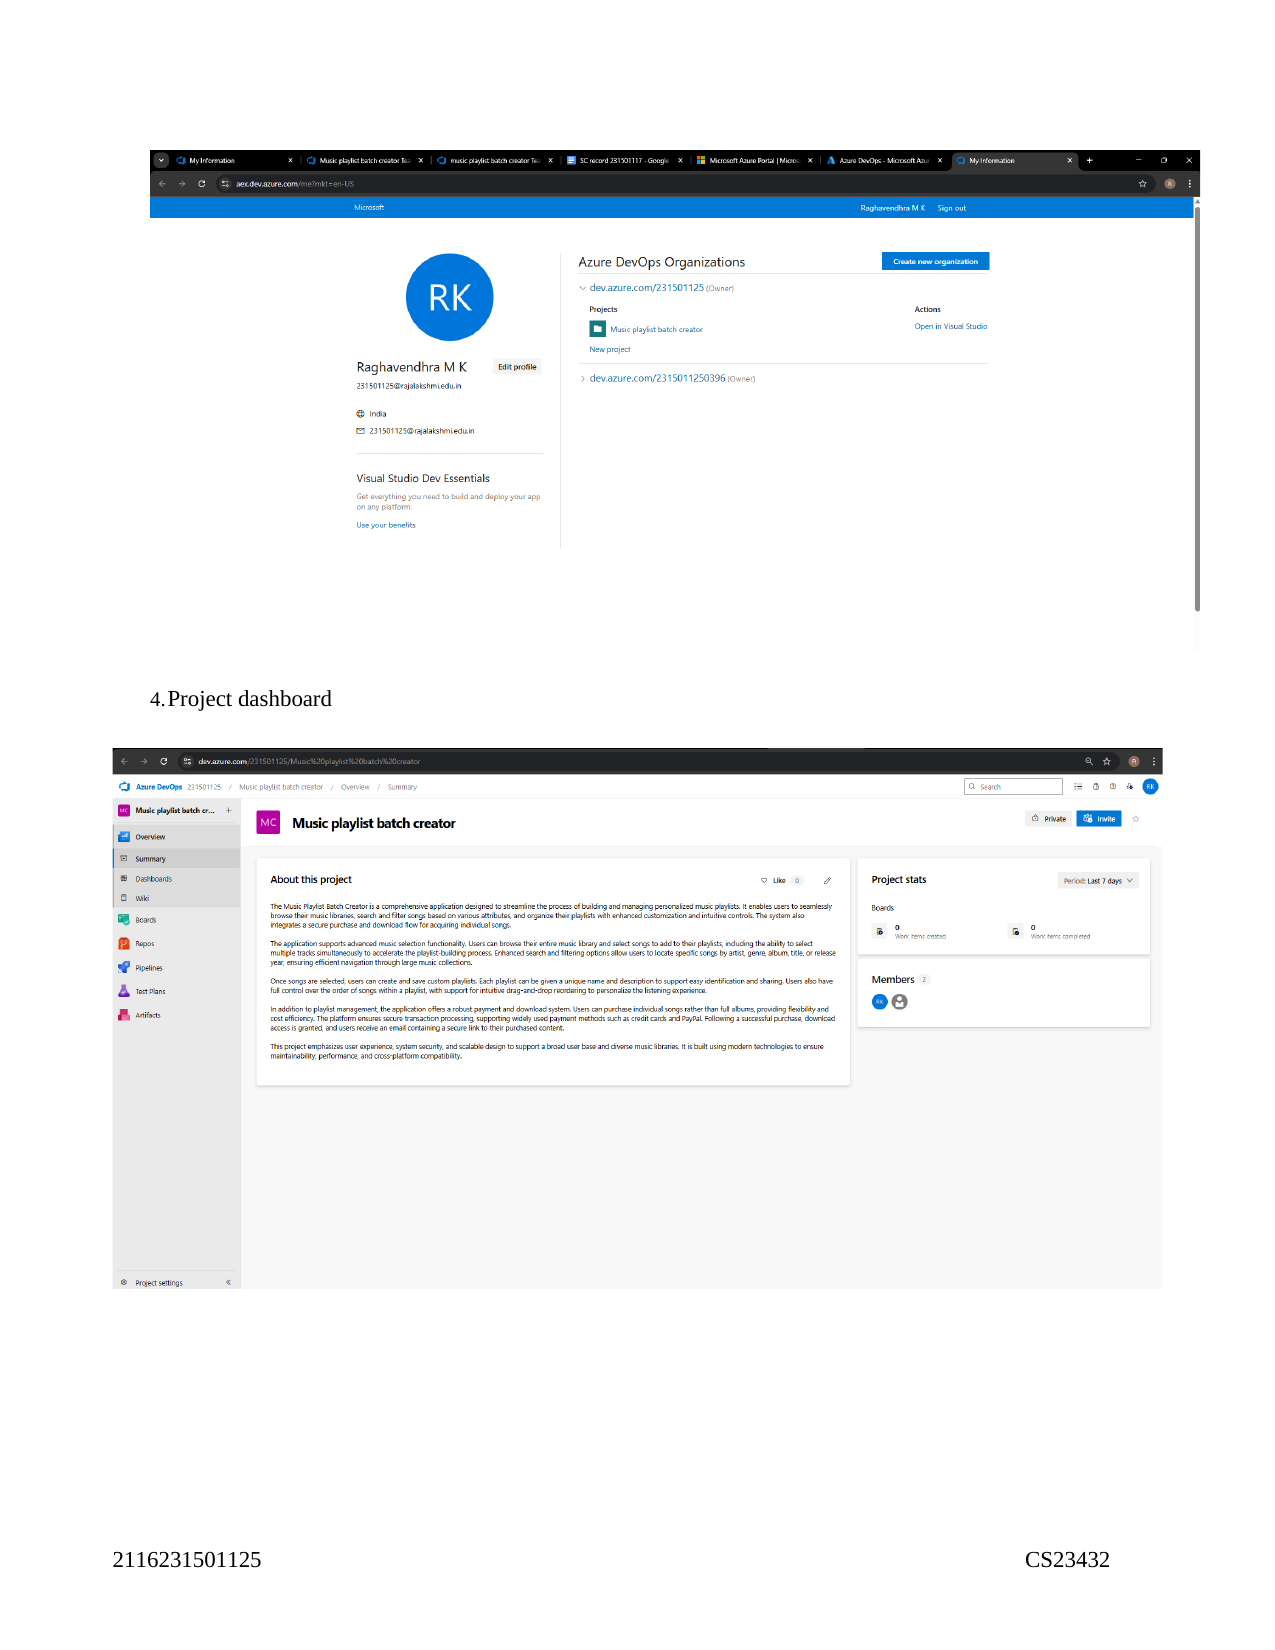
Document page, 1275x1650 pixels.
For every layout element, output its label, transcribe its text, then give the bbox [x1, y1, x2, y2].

list Project dashboard [150, 685, 1162, 712]
picture [112, 748, 1163, 1289]
picture [150, 150, 1200, 650]
